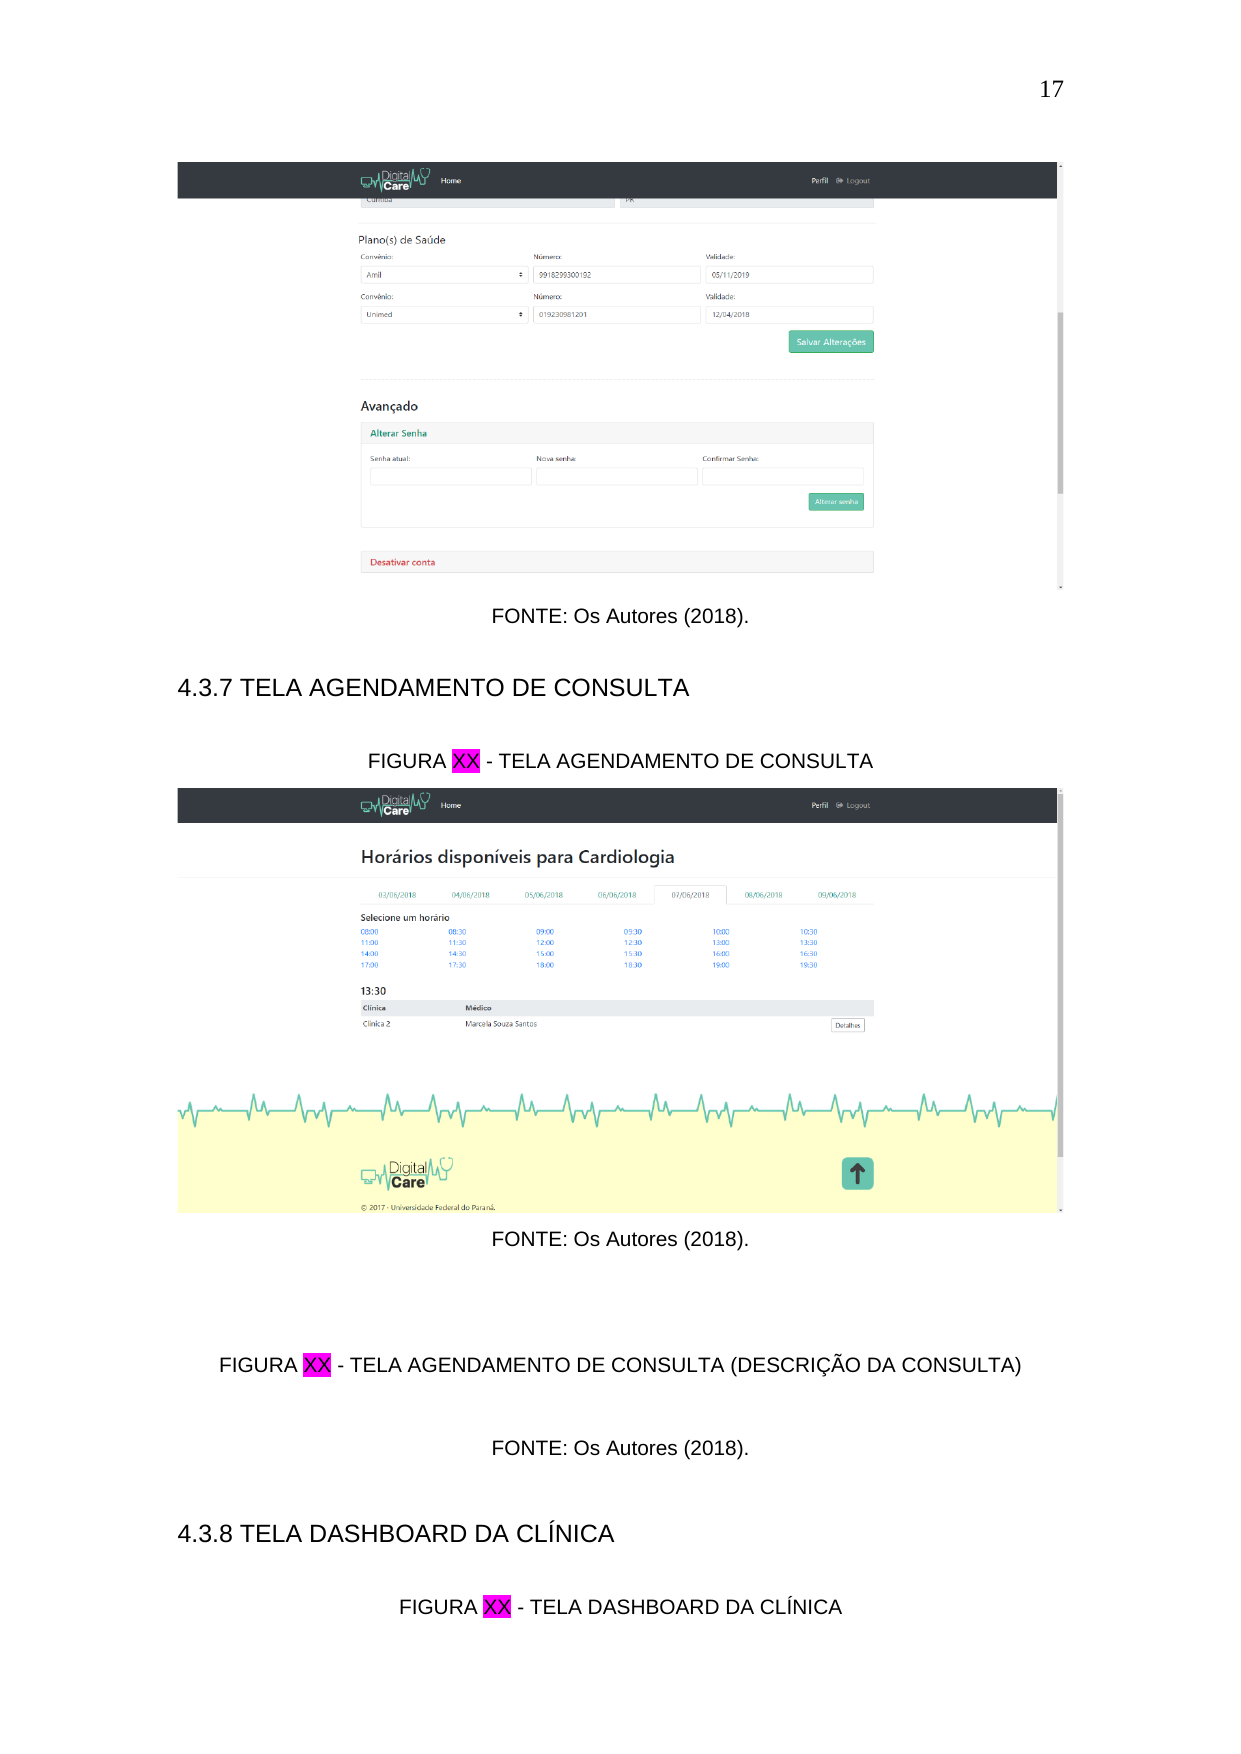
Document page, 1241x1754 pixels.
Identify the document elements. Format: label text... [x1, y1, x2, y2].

subtitle 4.3.8 TELA DASHBOARD DA CLÍNICA [177, 1519, 1064, 1548]
subtitle 4.3.7 TELA AGENDAMENTO DE CONSULTA [177, 673, 1064, 702]
picture [177, 788, 1064, 1213]
text FIGURA XX - TELA AGENDAMENTO DE CONSULTA (DESCRIÇÃO DA CONSULTA) [177, 1349, 1064, 1378]
text FONTE: Os Autores (2018). [177, 604, 1064, 628]
picture [177, 162, 1064, 590]
text FONTE: Os Autores (2018). [177, 1436, 1064, 1459]
text FIGURA XX - TELA DASHBOARD DA CLÍNICA [177, 1591, 1064, 1619]
text FIGURA XX - TELA AGENDAMENTO DE CONSULTA [177, 745, 1064, 774]
text FONTE: Os Autores (2018). [177, 1227, 1064, 1251]
